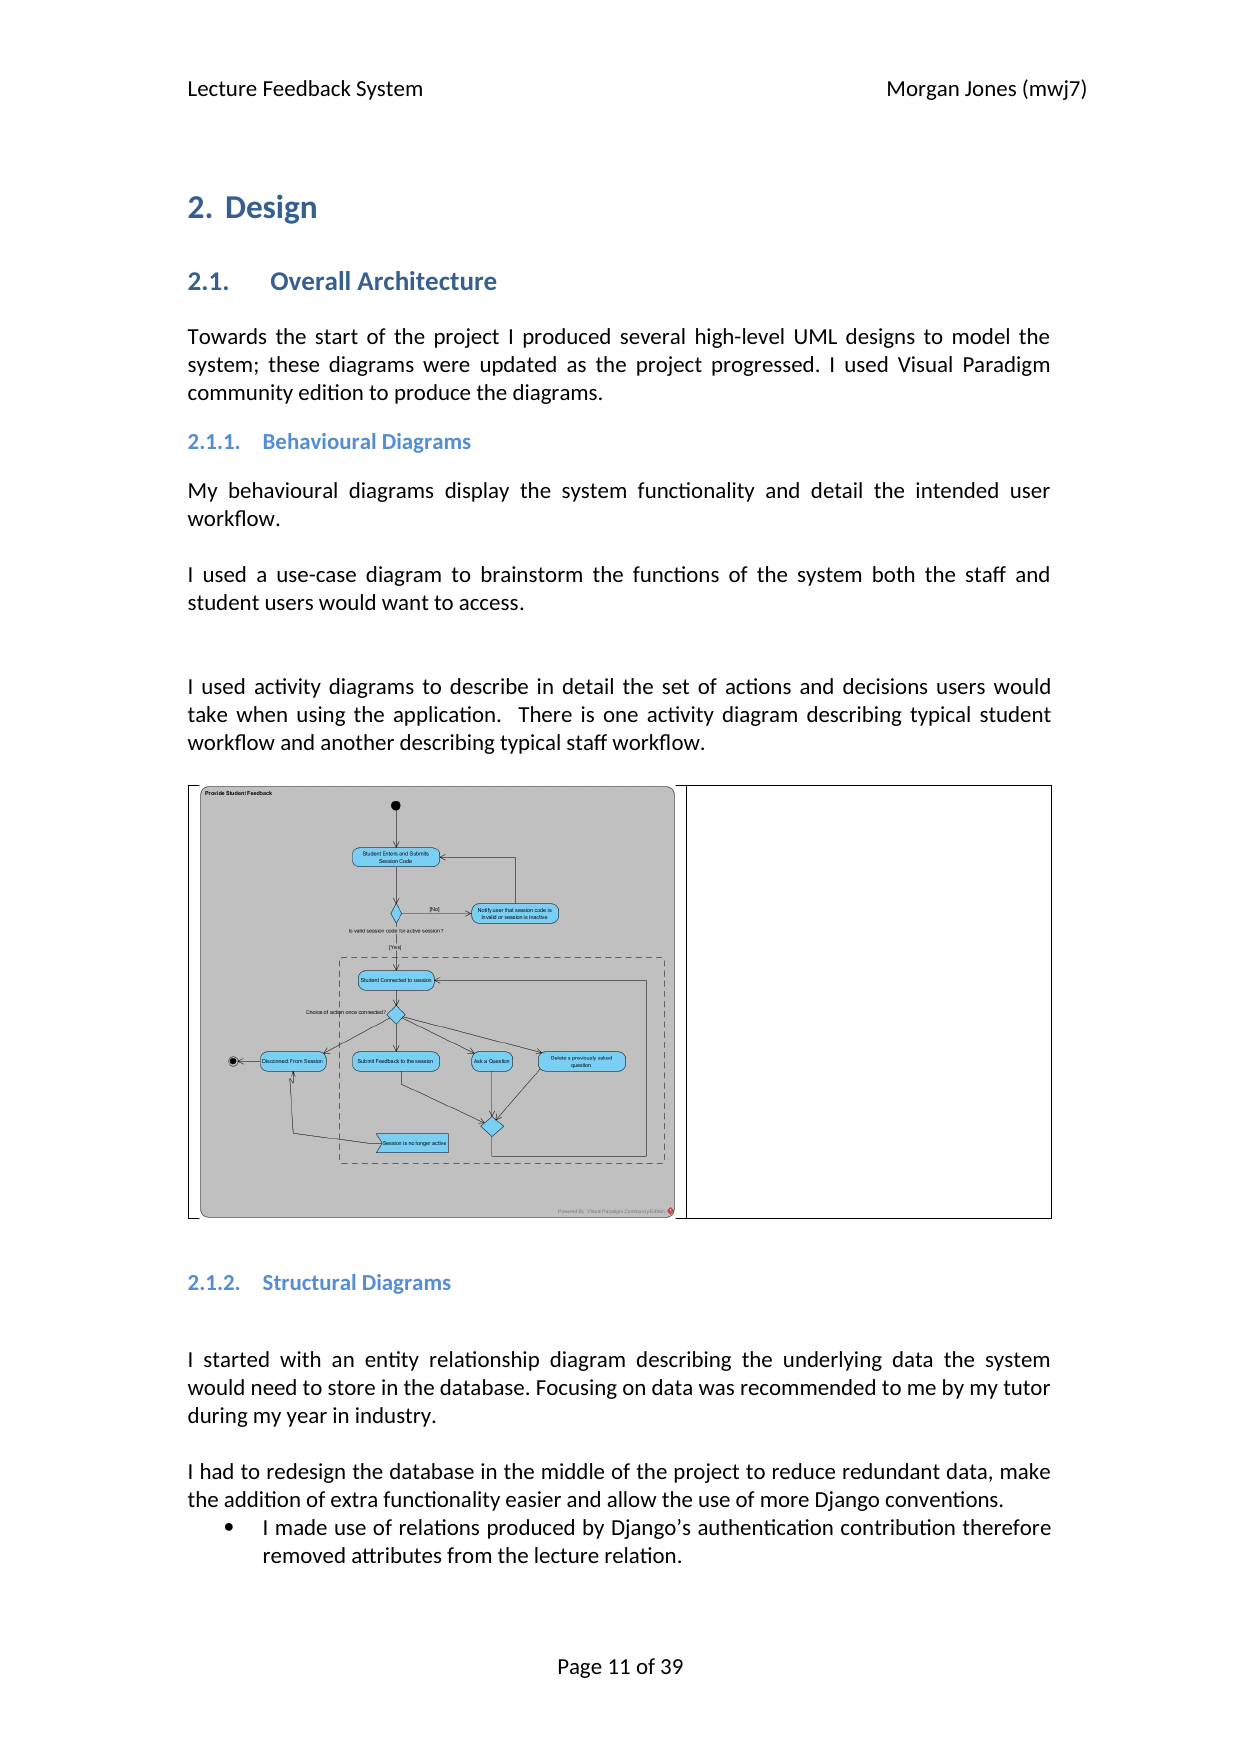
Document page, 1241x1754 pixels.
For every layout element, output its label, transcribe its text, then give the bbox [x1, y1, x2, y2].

table_header [676, 786, 686, 1218]
list I made use of relations produced by Django’s authentication contribution therefore removed attributes from the lecture relation. [225, 1513, 1053, 1569]
text I started with an entity relationship diagram describing the underlying data the system would need to store in the database. Focusing on data was recommended to me by my tutor during my year in industry. [187, 1345, 1053, 1429]
text Towards the start of the project I produced several high-level UML designs to model the system; these diagrams were updated as the project progressed. I used Visual Paradigm community edition to produce the diagrams. [187, 322, 1053, 407]
text I had to redesign the database in the middle of the project to reduce redundant data, make the addition of extra functionality easier and allow the use of more Django conventions. [187, 1457, 1053, 1513]
table_header [189, 786, 199, 1218]
subtitle Behavioural Diagrams [187, 427, 1053, 455]
text I used activity diagrams to describe in detail the set of actions and decisions users would take when using the application. There is one activity diagram describing typical student workflow and another describing typical staff workflow. [187, 672, 1053, 756]
subtitle Structural Diagrams [187, 1268, 1053, 1296]
picture [199, 785, 676, 1219]
subtitle Design [187, 186, 1053, 227]
subtitle Overall Architecture [187, 264, 1053, 297]
text I used a use-case diagram to brainstorm the functions of the system both the staff and student users would want to access. [187, 560, 1053, 616]
table_header [687, 786, 1051, 1218]
text My behavioural diagrams display the system functionality and detail the intended user workflow. [187, 476, 1053, 532]
